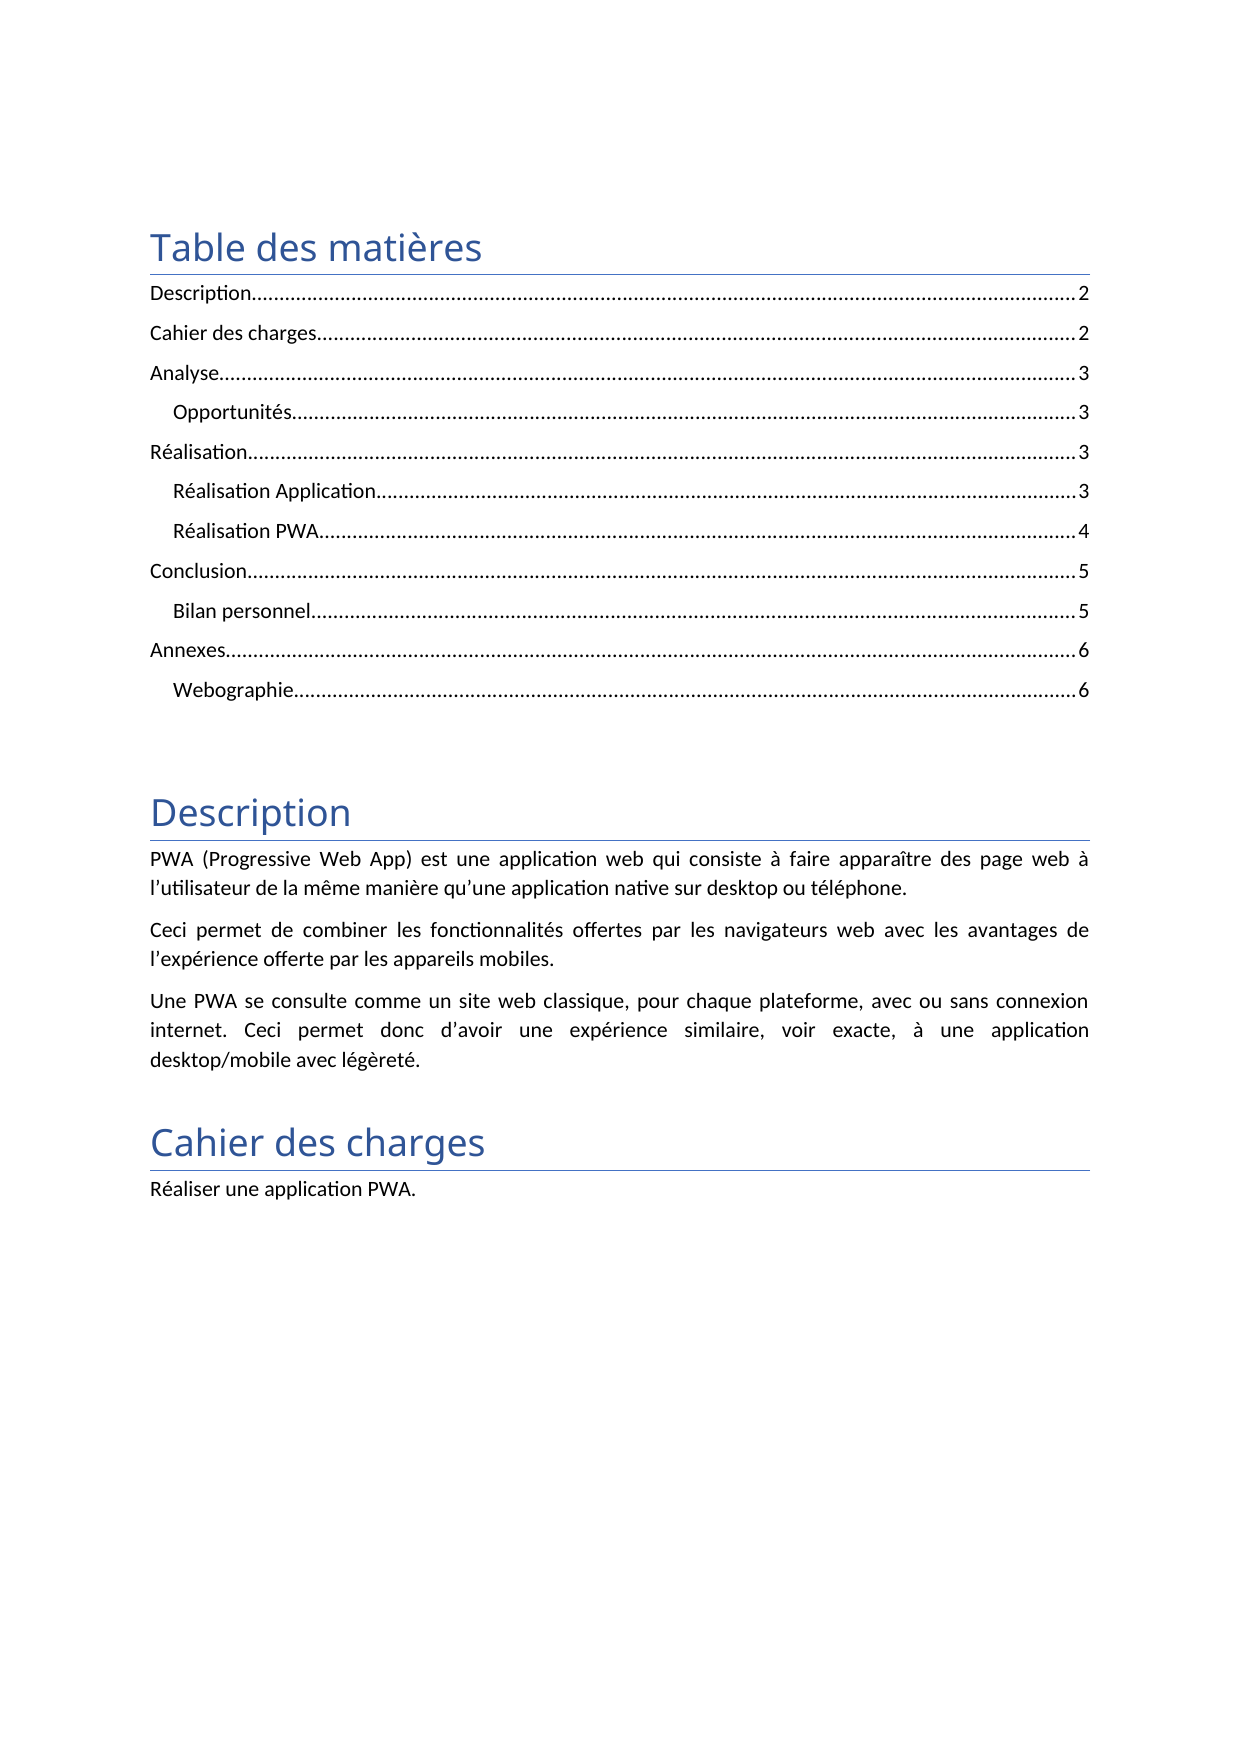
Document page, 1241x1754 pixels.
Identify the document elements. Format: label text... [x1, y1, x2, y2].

text Une PWA se consulte comme un site web classique, pour chaque plateforme, avec ou sans connexion internet. Ceci permet donc d’avoir une expérience similaire, voir exacte, à une application desktop/mobile avec légèreté. [150, 987, 1090, 1072]
text Ceci permet de combiner les fonctionnalités offertes par les navigateurs web avec les avantages de l’expérience offerte par les appareils mobiles. [150, 916, 1090, 972]
subtitle Cahier des charges [150, 1117, 1090, 1170]
text PWA (Progressive Web App) est une application web qui consiste à faire apparaître des page web à l’utilisateur de la même manière qu’une application native sur desktop ou téléphone. [150, 845, 1090, 901]
text Réaliser une application PWA. [150, 1175, 1090, 1202]
subtitle Description [150, 787, 1090, 840]
